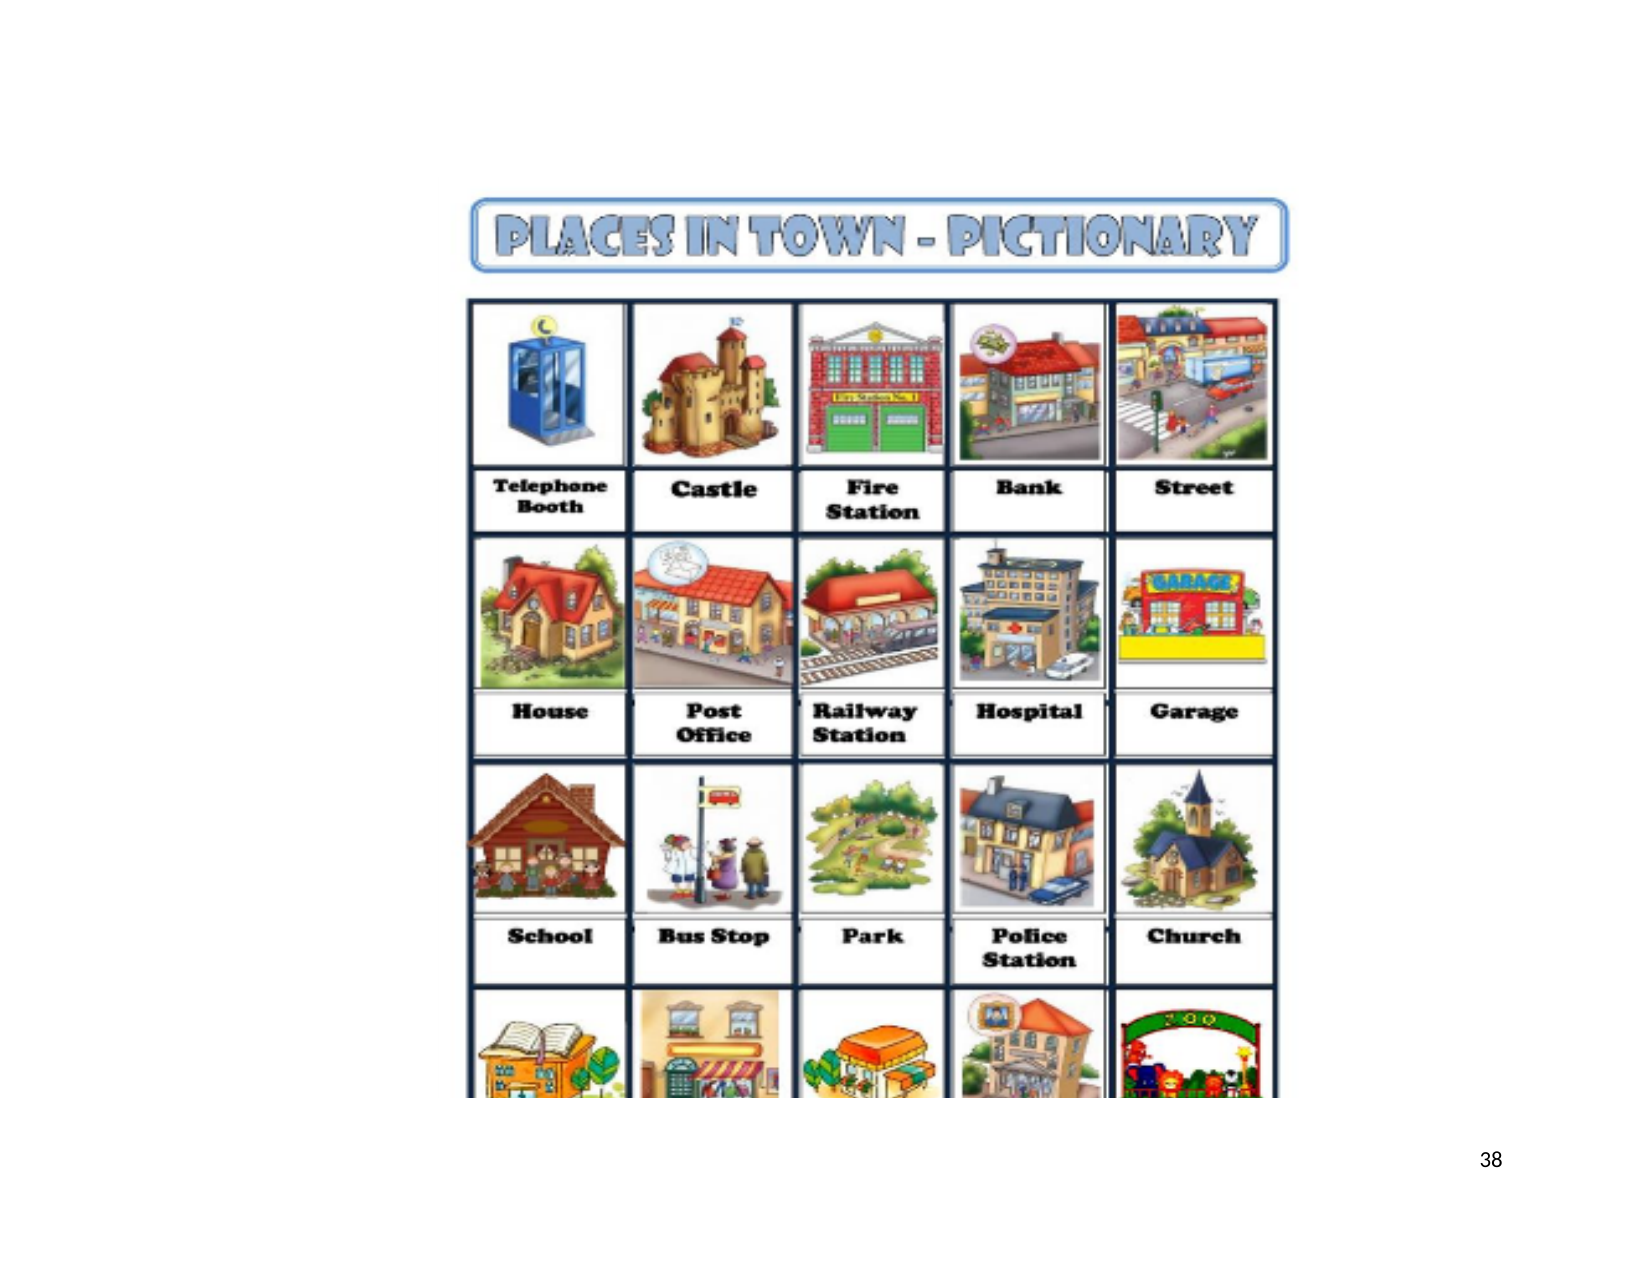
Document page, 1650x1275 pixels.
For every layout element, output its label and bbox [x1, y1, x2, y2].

picture [437, 177, 1308, 1098]
